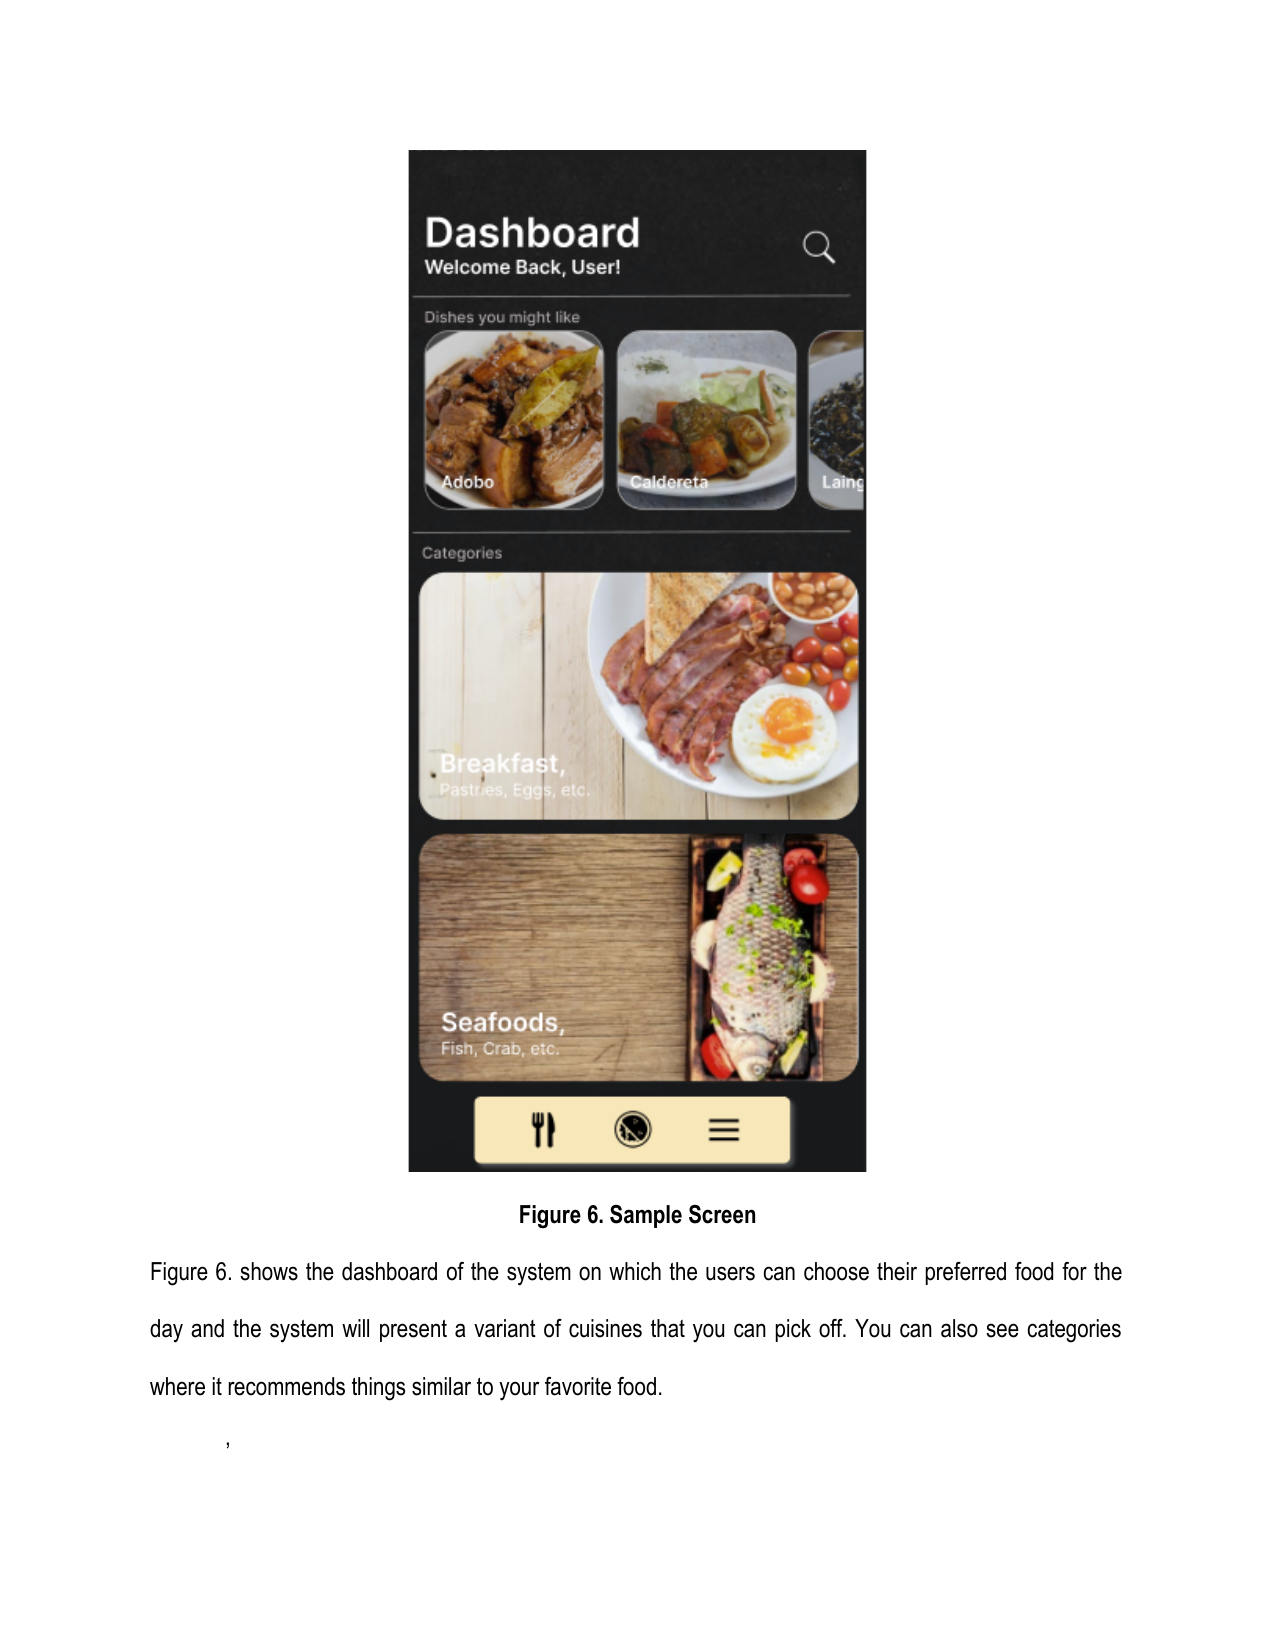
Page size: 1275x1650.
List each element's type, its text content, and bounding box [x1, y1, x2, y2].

text Figure 6. Sample Screen [150, 1200, 1125, 1228]
picture [408, 150, 867, 1172]
text Figure 6. shows the dashboard of the system on which the users can choose their preferred food for the day and the system will present a variant of cuisines that you can pick off. You can also see categories where it recommends things similar to your favorite food. [150, 1257, 1125, 1400]
